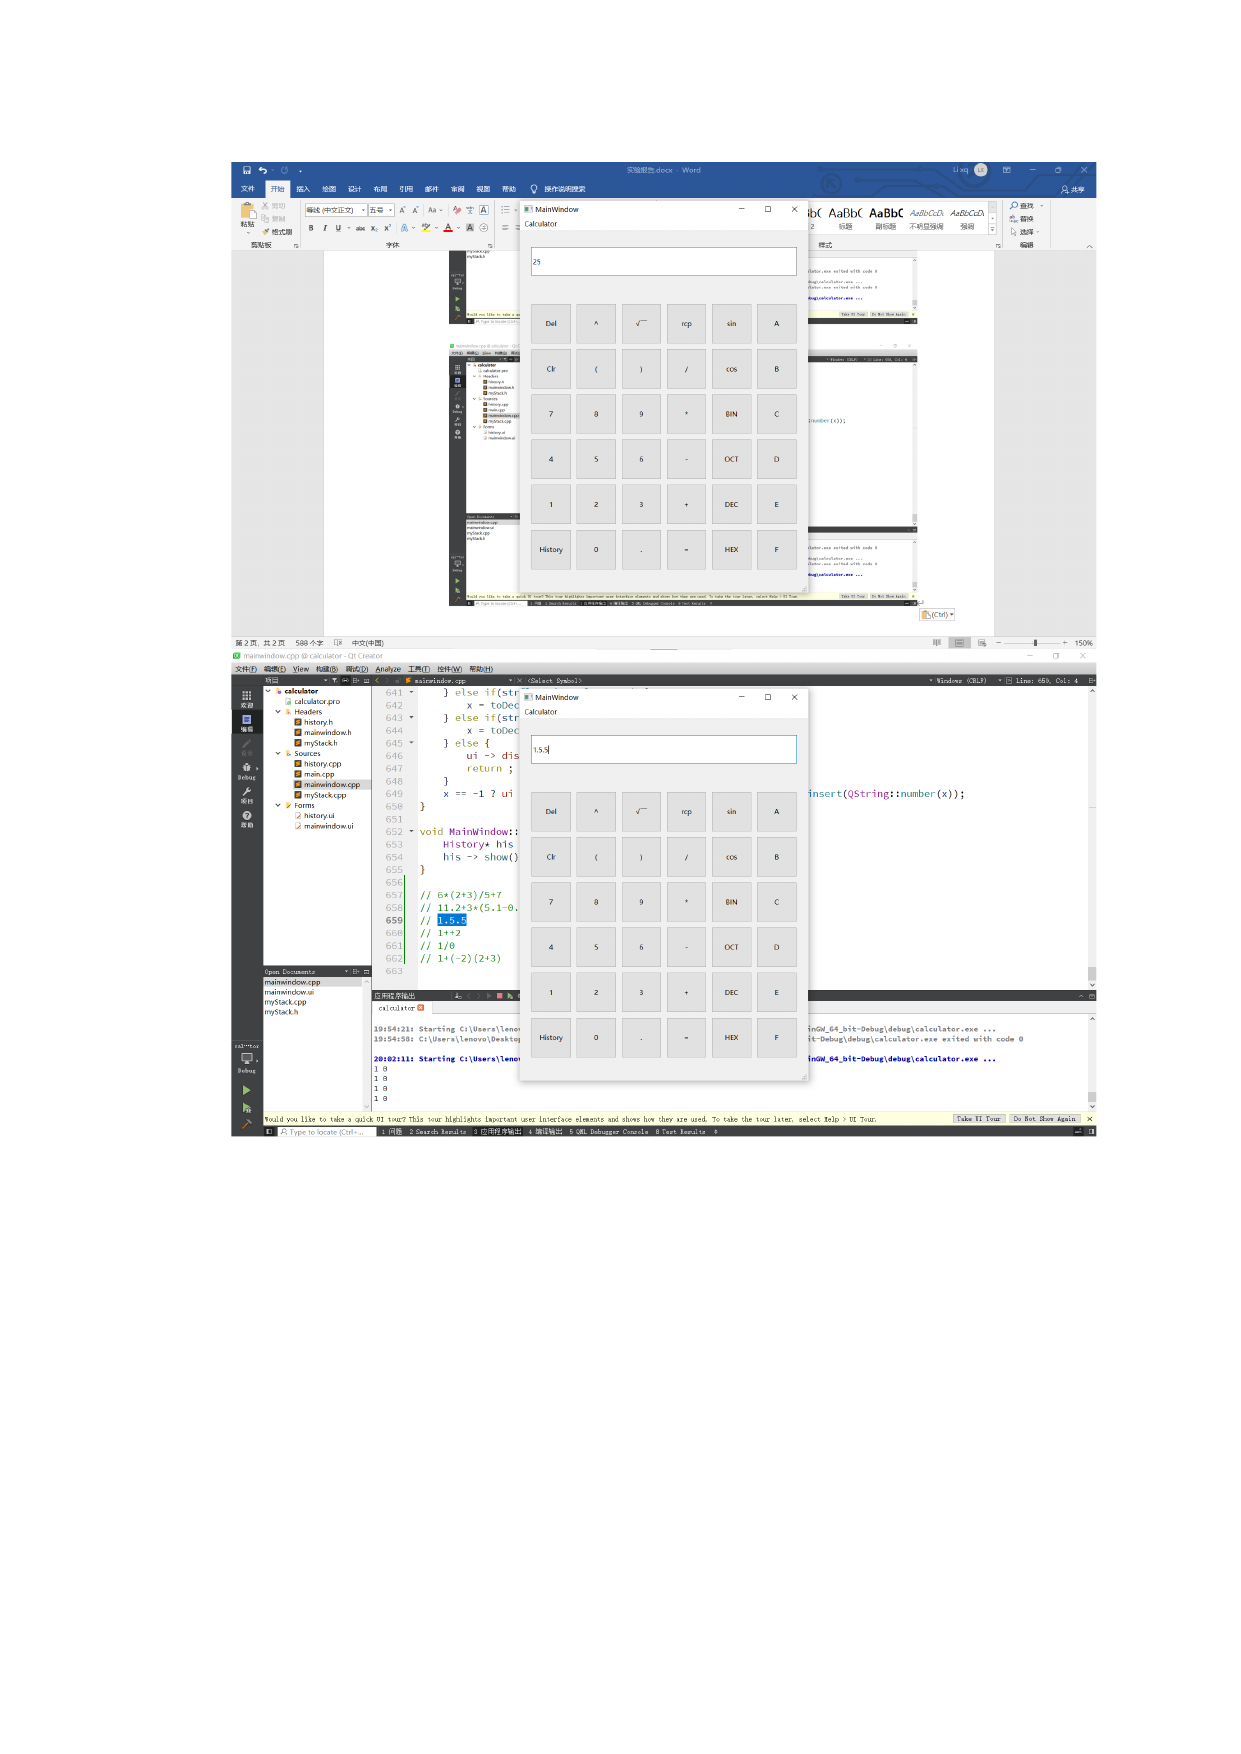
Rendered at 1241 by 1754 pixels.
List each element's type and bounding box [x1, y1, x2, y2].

picture [231, 162, 1097, 1137]
